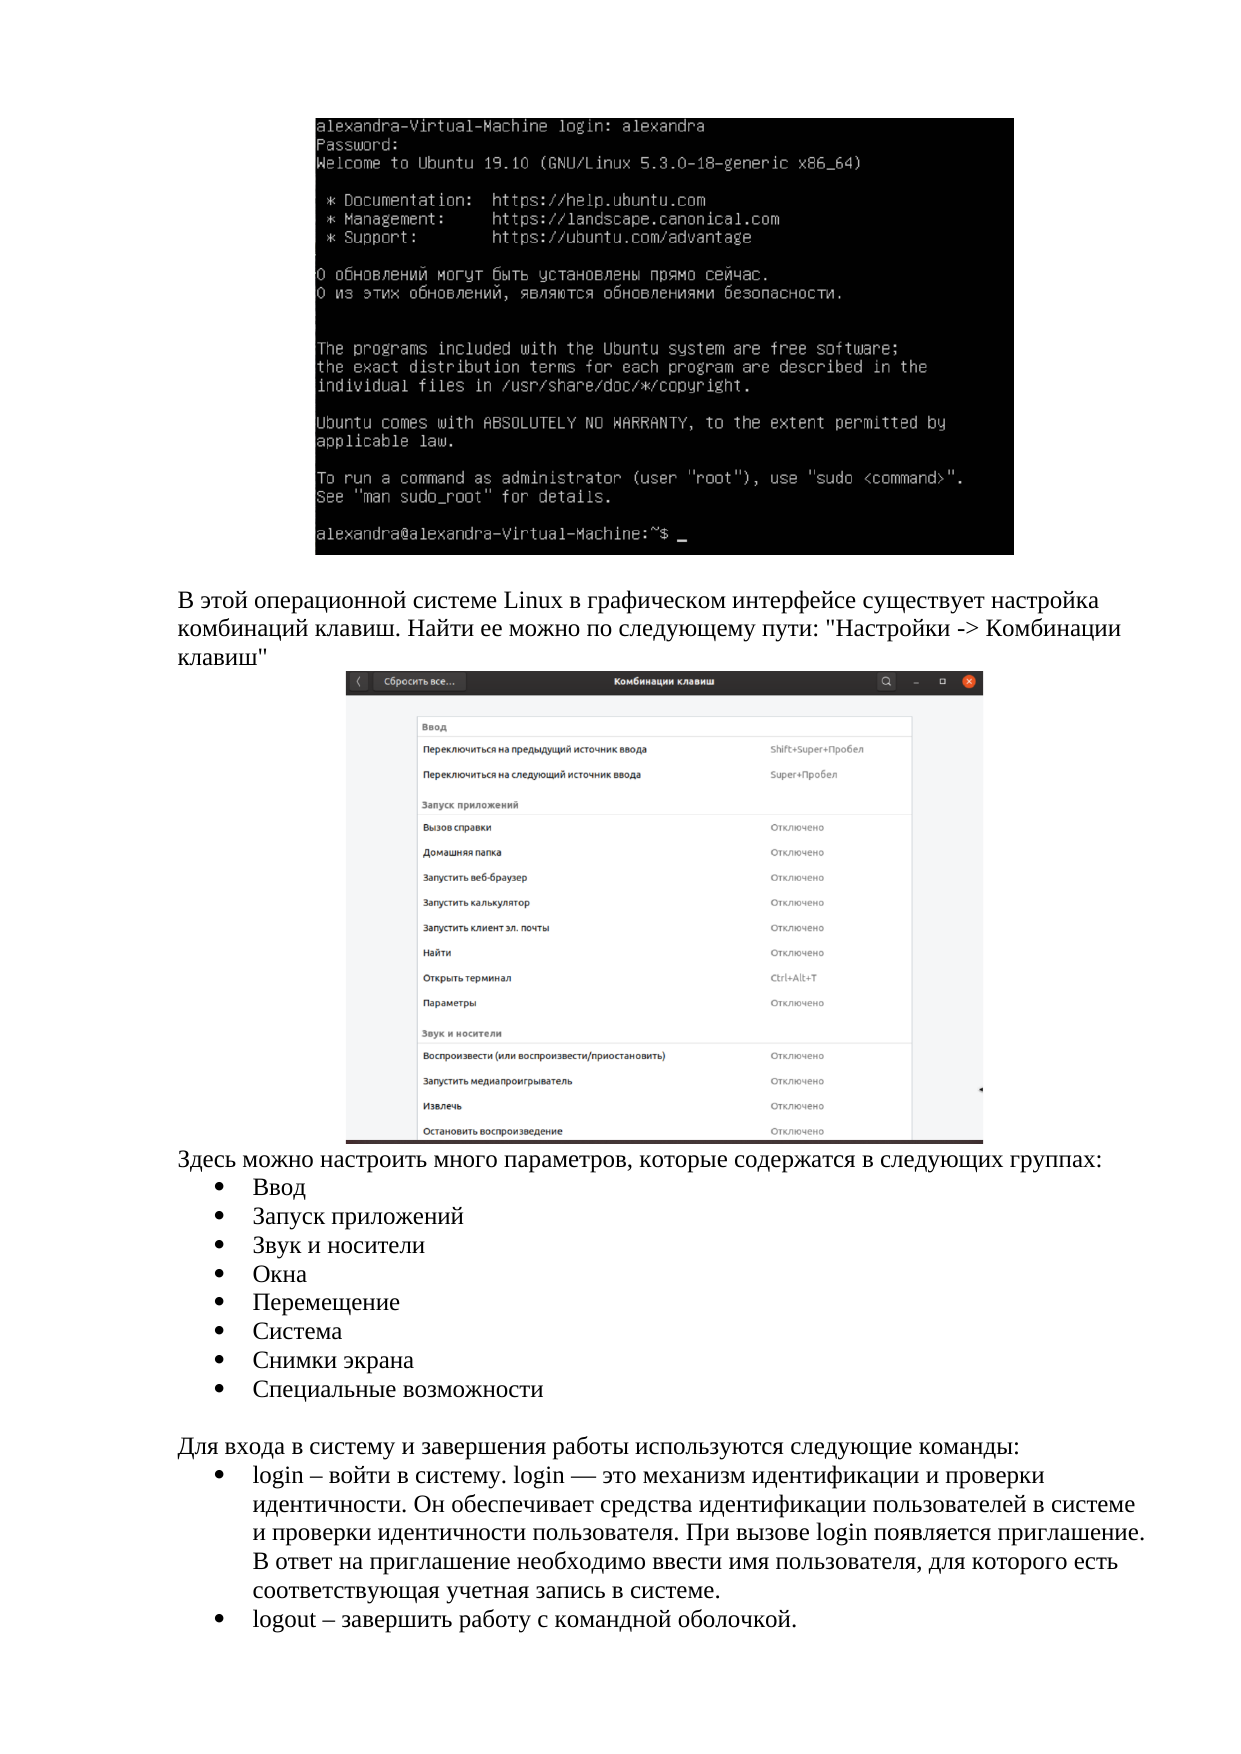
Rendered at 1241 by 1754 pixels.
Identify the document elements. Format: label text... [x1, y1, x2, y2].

text Здесь можно настроить много параметров, которые содержатся в следующих группах: [177, 1144, 1152, 1172]
text В этой операционной системе Linux в графическом интерфейсе существует настройка комбинаций клавиш. Найти ее можно по следующему пути: "Настройки -> Комбинации клавиш" [177, 585, 1152, 671]
picture [315, 118, 1014, 555]
list logout – завершить работу с командной оболочкой. [215, 1604, 1152, 1632]
list Ввод [215, 1172, 1152, 1201]
picture [345, 671, 984, 1144]
list Запуск приложений [215, 1201, 1152, 1230]
text Для входа в систему и завершения работы используются следующие команды: [177, 1431, 1152, 1460]
list Звук и носители [215, 1230, 1152, 1259]
list Окна [215, 1259, 1152, 1287]
list Снимки экрана [215, 1345, 1152, 1374]
list Система [215, 1316, 1152, 1345]
list login – войти в систему. login — это механизм идентификации и проверки идентичности. Он обеспечивает средства идентификации пользователей в системе и проверки идентичности пользователя. При вызове login появляется приглашение. В ответ на приглашение необходимо ввести имя пользователя, для которого есть соответствующая учетная запись в системе. [215, 1460, 1152, 1604]
list Перемещение [215, 1287, 1152, 1316]
list Специальные возможности [215, 1374, 1152, 1402]
